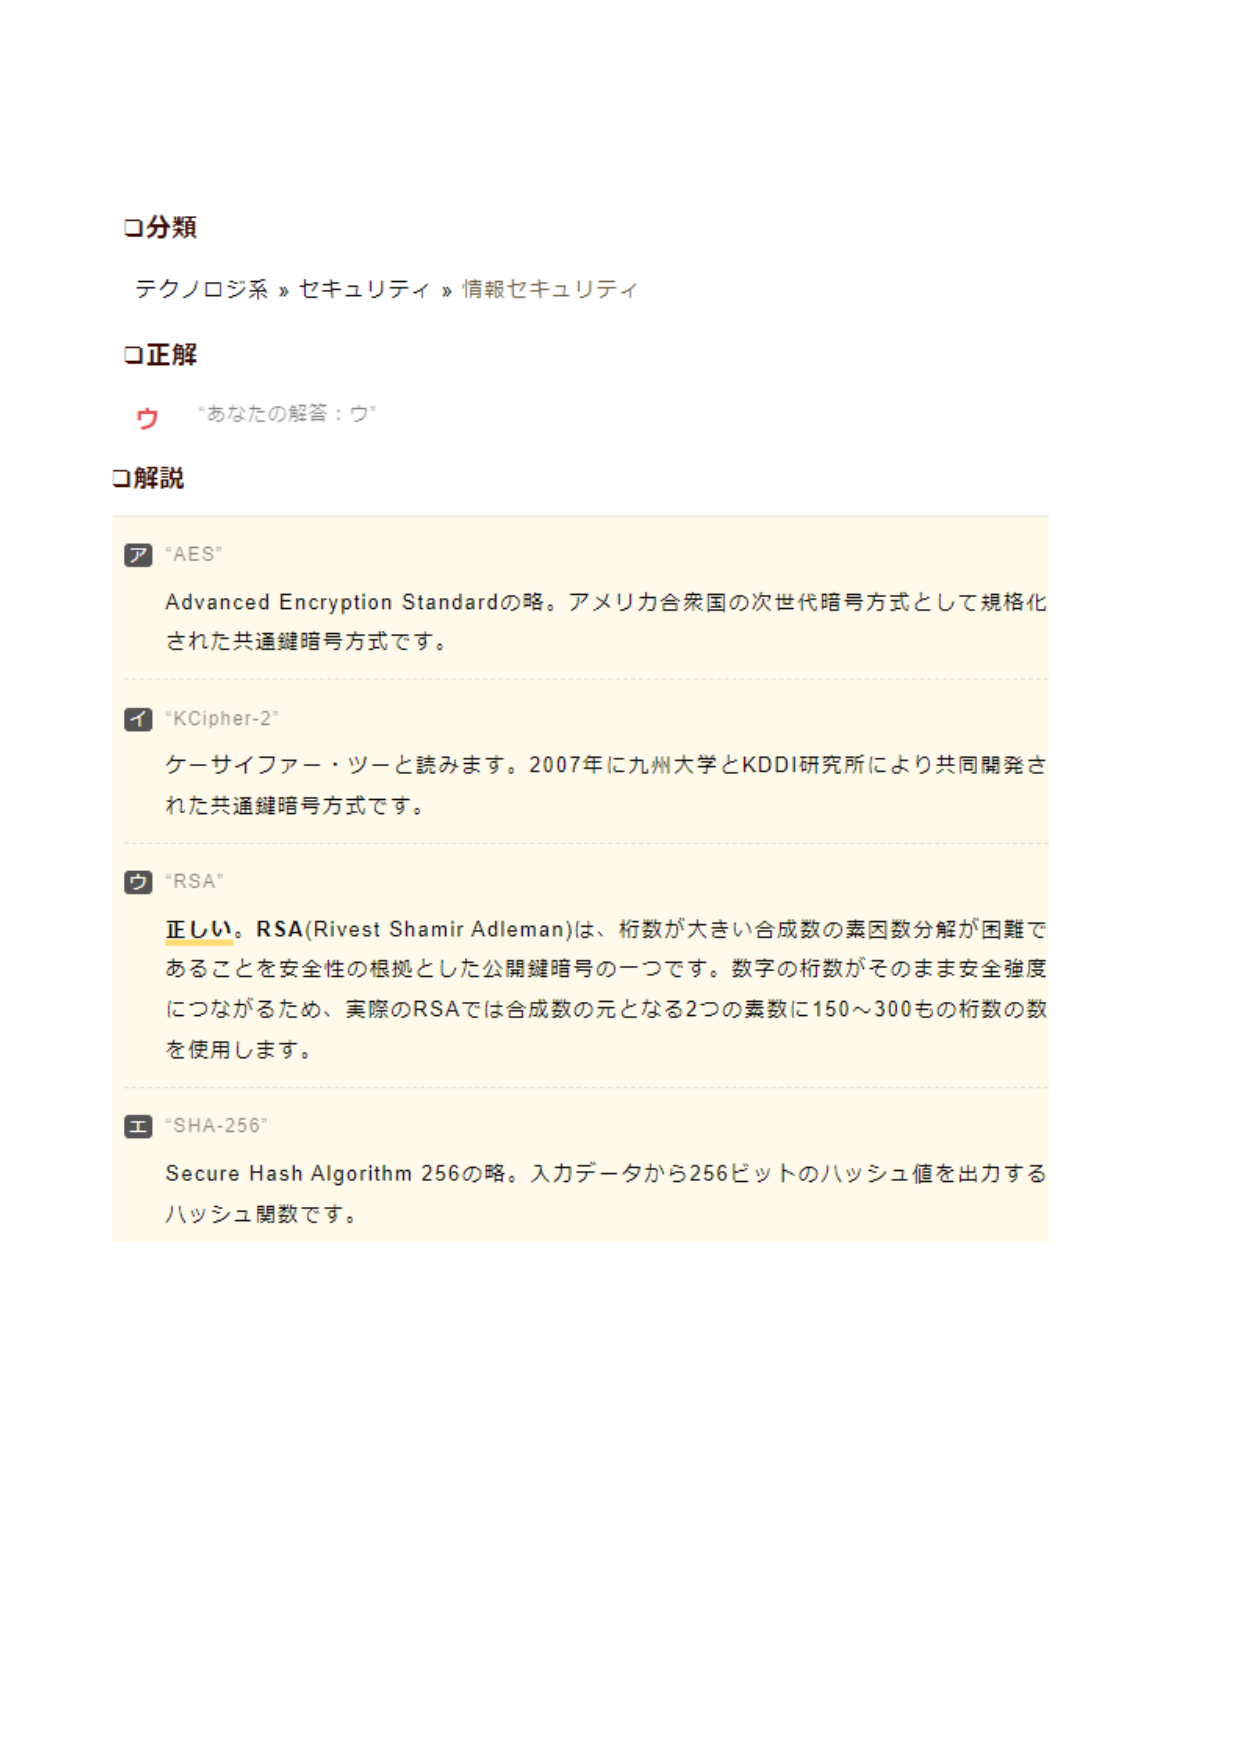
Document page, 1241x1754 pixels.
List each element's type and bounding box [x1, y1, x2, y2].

picture [112, 202, 810, 441]
picture [112, 464, 1049, 1242]
